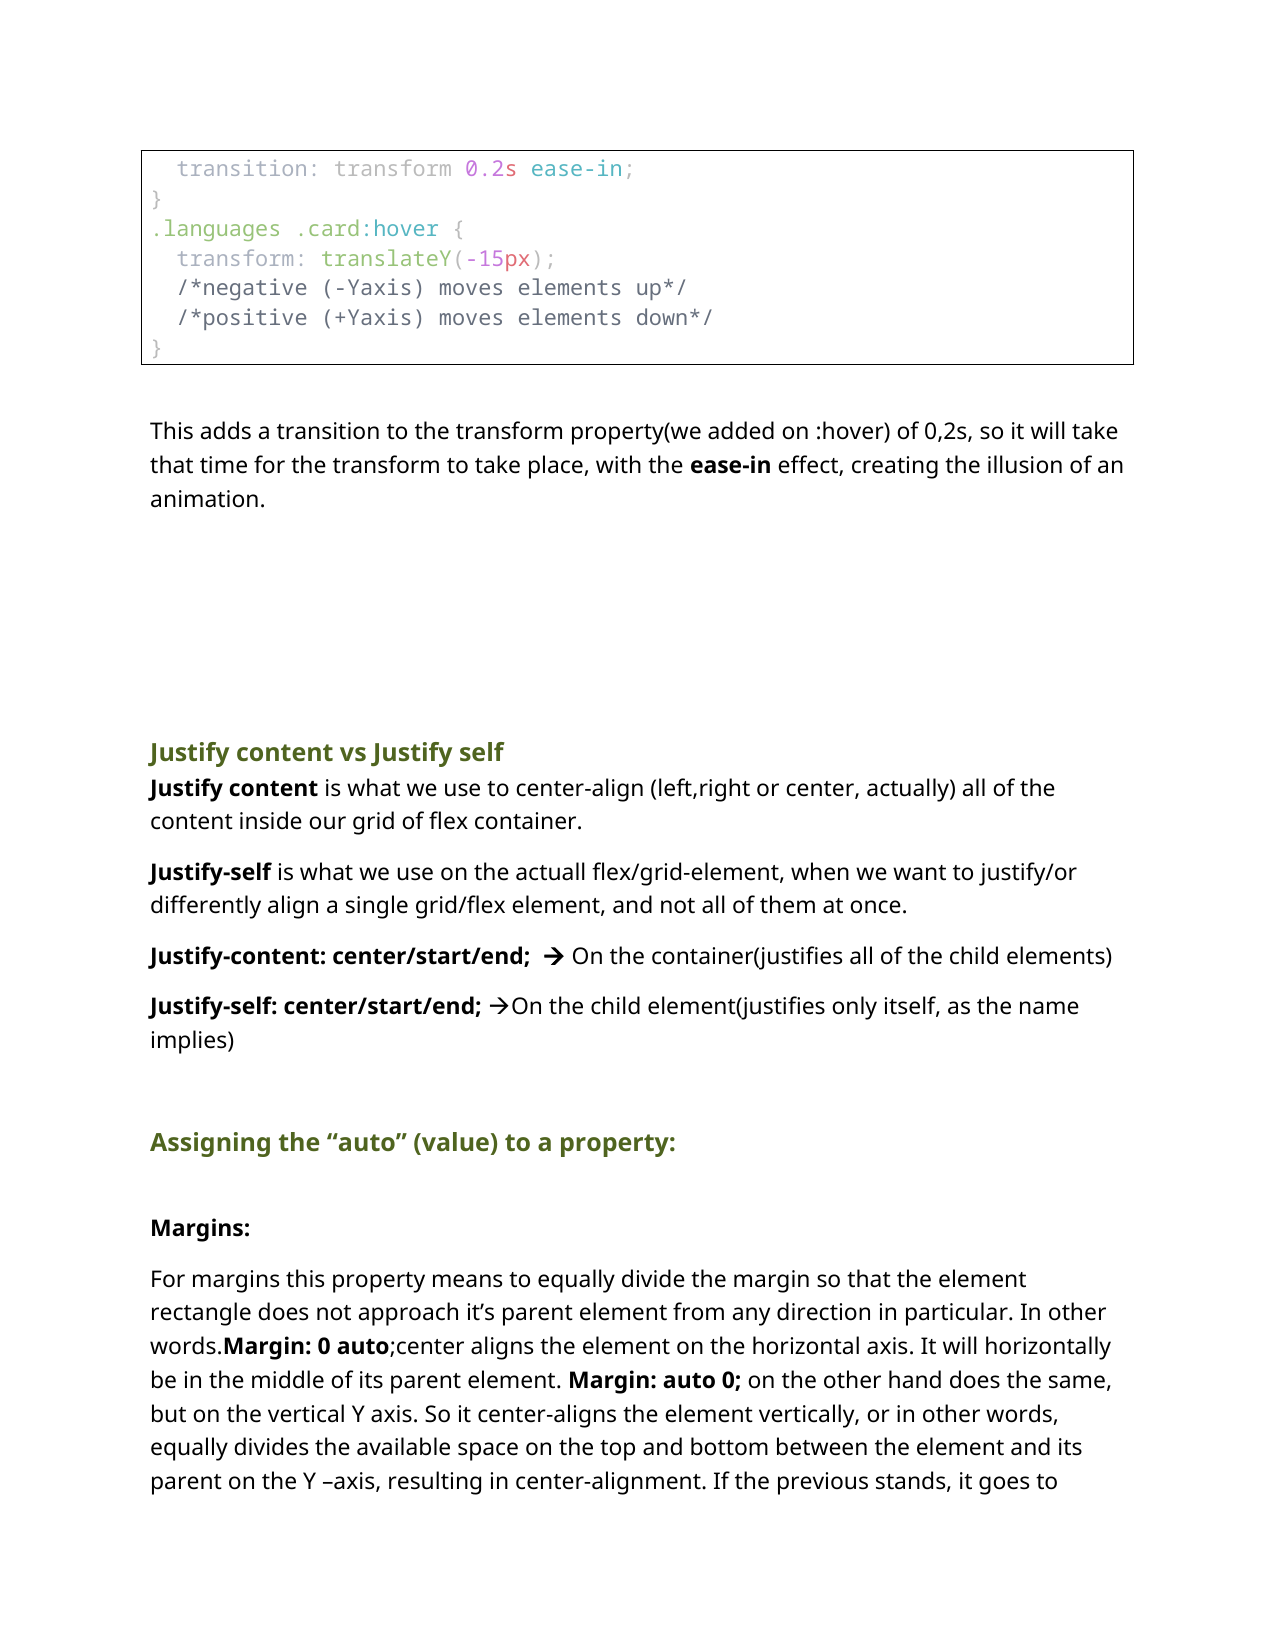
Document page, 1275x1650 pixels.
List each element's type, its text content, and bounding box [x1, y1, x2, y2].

text transform: translateY(-15px); [150, 242, 1125, 272]
text /*negative (-Yaxis) moves elements up*/ [150, 272, 1125, 302]
text } [142, 329, 1133, 364]
text Justify-self is what we use on the actuall flex/grid-element, when we want to justify/or differently align a single grid/flex element, and not all of them at once. [150, 856, 1125, 921]
text transition: transform 0.2s ease-in; [142, 151, 1133, 183]
text /*positive (+Yaxis) moves elements down*/ [150, 302, 1125, 329]
text Justify-content: center/start/end; On the container(justifies all of the child elements) [150, 940, 1125, 971]
text This adds a transition to the transform property(we added on :hover) of 0,2s, so it will take that time for the transform to take place, with the ease-in effect, creating the illusion of an animation. [150, 415, 1125, 514]
text .languages .card:hover { [150, 213, 1125, 242]
subtitle Assigning the “auto” (value) to a property: [150, 1125, 1125, 1159]
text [150, 1262, 1125, 1496]
text } [150, 183, 1125, 213]
text Margins: [150, 1212, 1125, 1243]
subtitle Justify content vs Justify self [150, 735, 1125, 769]
text Justify content is what we use to center-align (left,right or center, actually) all of the content inside our grid of flex container. [150, 772, 1125, 837]
text Justify-self: center/start/end; On the child element(justifies only itself, as the name implies) [150, 990, 1125, 1055]
